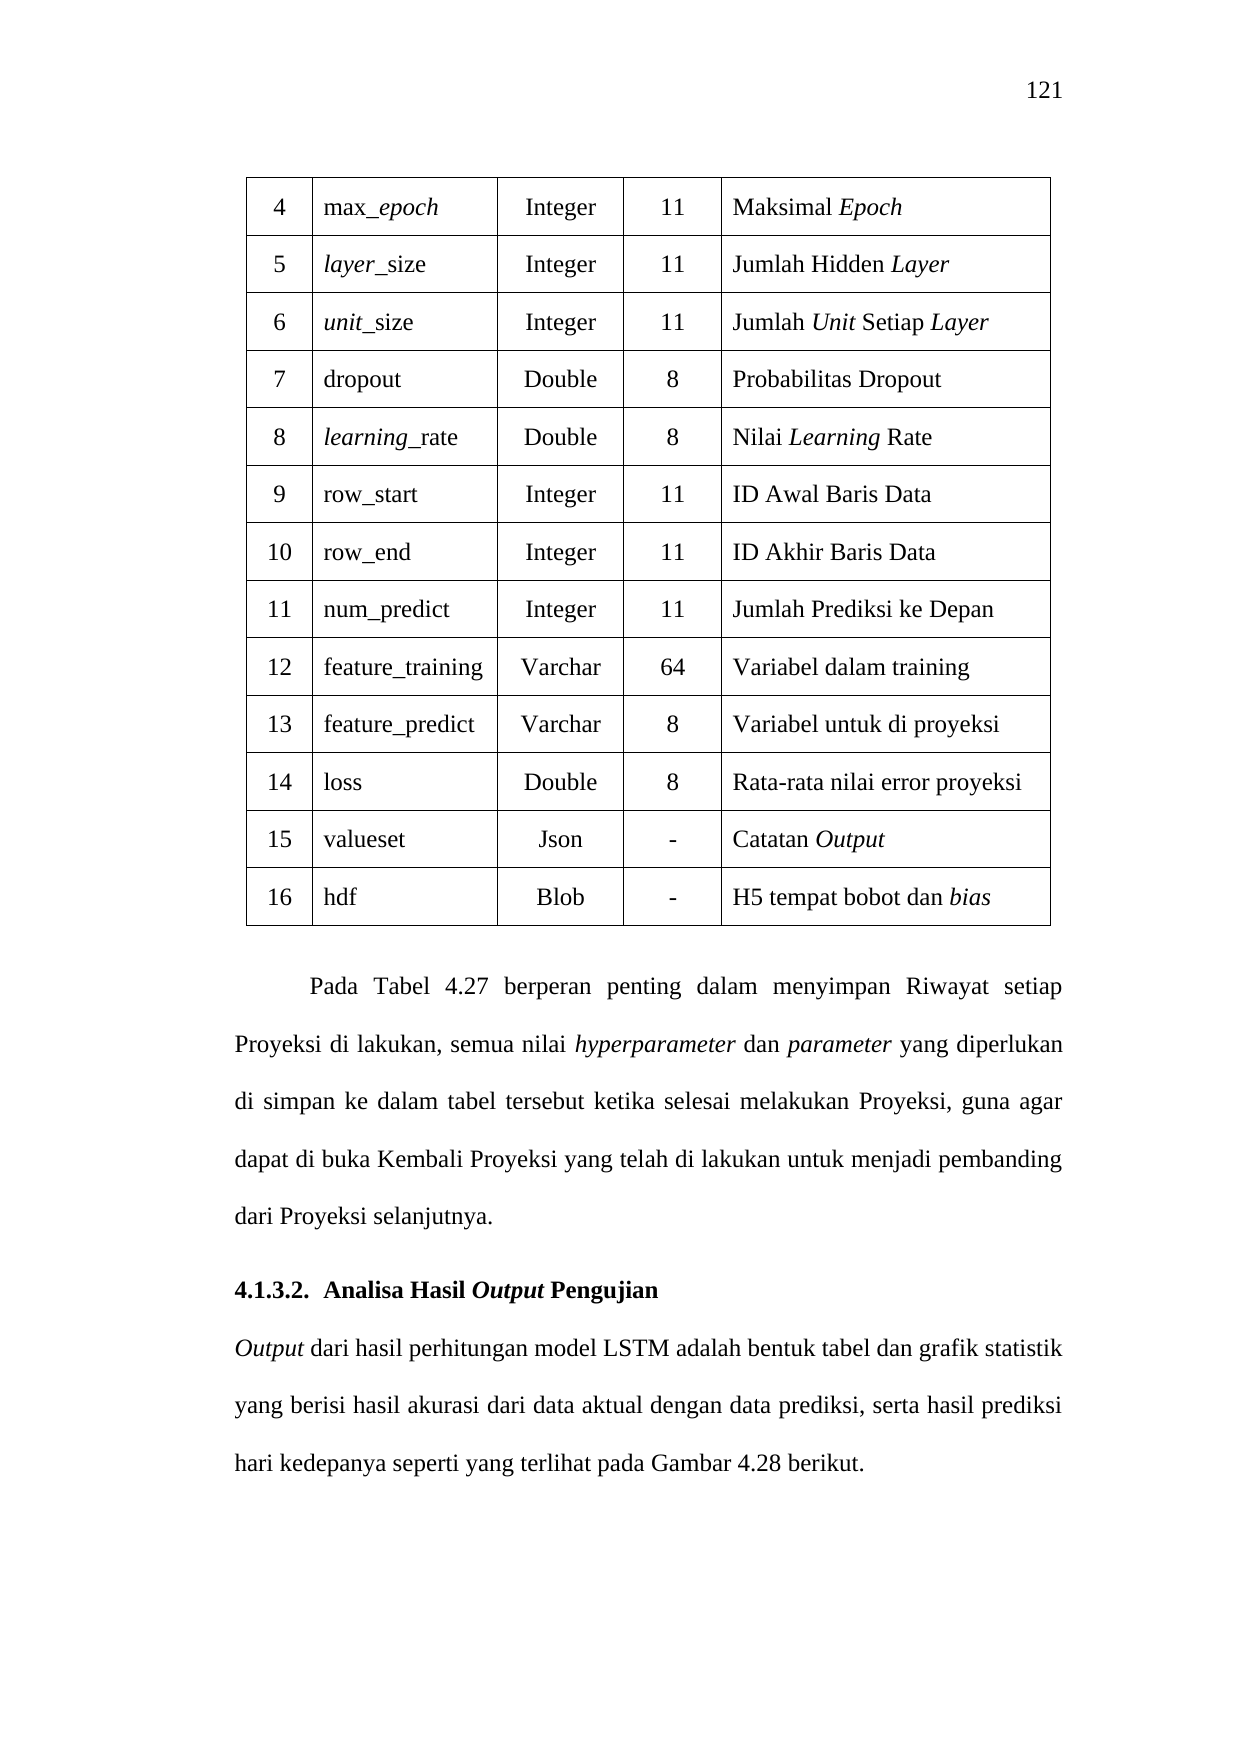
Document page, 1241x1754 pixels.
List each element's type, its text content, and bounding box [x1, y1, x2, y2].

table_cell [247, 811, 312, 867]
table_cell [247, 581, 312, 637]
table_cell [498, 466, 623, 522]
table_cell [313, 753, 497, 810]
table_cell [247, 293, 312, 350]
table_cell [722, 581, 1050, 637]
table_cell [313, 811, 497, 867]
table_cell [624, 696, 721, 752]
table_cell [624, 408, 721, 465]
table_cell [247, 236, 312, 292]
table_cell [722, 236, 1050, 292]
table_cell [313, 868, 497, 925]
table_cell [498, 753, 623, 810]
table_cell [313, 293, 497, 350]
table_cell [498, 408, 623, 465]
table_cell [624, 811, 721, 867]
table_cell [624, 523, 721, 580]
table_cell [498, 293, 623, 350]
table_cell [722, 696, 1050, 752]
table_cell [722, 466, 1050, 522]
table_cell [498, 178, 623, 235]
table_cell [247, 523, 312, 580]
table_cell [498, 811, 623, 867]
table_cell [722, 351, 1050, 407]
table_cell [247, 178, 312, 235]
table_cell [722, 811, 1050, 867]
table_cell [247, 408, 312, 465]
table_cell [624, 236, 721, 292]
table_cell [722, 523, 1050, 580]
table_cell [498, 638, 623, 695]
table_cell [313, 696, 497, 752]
subtitle Analisa Hasil Output Pengujian [234, 1275, 1063, 1304]
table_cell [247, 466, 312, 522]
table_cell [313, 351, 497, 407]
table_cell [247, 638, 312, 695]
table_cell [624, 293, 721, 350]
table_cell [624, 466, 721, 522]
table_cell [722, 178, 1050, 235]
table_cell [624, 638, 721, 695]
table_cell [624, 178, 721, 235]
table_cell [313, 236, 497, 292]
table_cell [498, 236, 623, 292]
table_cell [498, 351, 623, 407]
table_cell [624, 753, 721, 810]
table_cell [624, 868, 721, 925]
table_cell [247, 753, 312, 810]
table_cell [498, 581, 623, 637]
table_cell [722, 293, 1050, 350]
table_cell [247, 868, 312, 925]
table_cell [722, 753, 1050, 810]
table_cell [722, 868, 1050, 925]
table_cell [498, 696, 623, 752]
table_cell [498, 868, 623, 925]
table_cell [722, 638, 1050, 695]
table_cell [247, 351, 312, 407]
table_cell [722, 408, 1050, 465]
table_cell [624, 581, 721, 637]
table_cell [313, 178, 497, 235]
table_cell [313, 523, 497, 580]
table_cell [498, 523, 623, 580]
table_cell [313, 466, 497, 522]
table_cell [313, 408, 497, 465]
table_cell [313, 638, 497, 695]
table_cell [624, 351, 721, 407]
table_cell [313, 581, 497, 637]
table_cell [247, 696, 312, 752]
